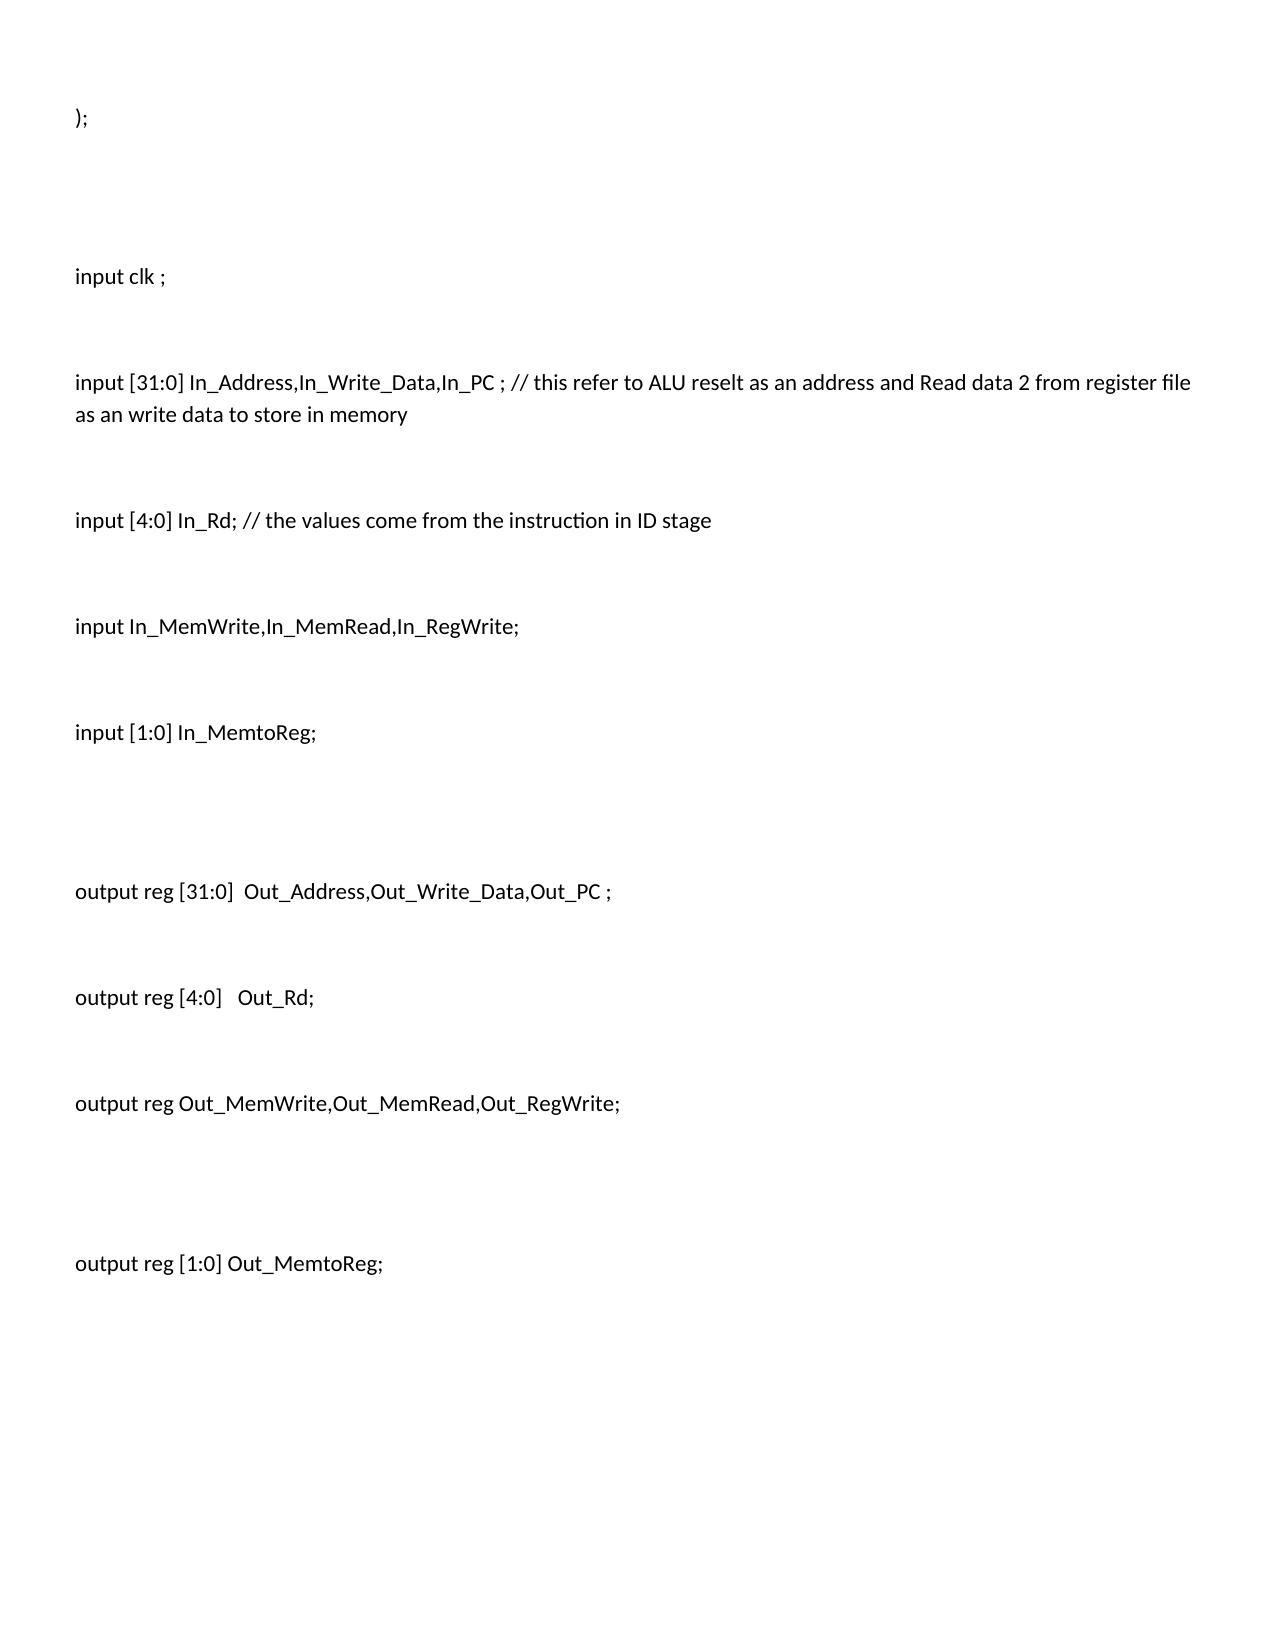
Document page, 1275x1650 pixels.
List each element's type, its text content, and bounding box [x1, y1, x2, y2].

text ); [75, 103, 1200, 131]
text input In_MemWrite,In_MemRead,In_RegWrite; [75, 612, 1200, 640]
text output reg Out_MemWrite,Out_MemRead,Out_RegWrite; [75, 1089, 1200, 1118]
text input [31:0] In_Address,In_Write_Data,In_PC ; // this refer to ALU reselt as an address and Read data 2 from register file as an write data to store in memory [75, 368, 1200, 428]
text input [1:0] In_MemtoReg; [75, 718, 1200, 746]
text output reg [31:0] Out_Address,Out_Write_Data,Out_PC ; [75, 877, 1200, 906]
text output reg [1:0] Out_MemtoReg; [75, 1249, 1200, 1277]
text input [4:0] In_Rd; // the values come from the instruction in ID stage [75, 506, 1200, 534]
text input clk ; [75, 262, 1200, 290]
text output reg [4:0] Out_Rd; [75, 983, 1200, 1012]
